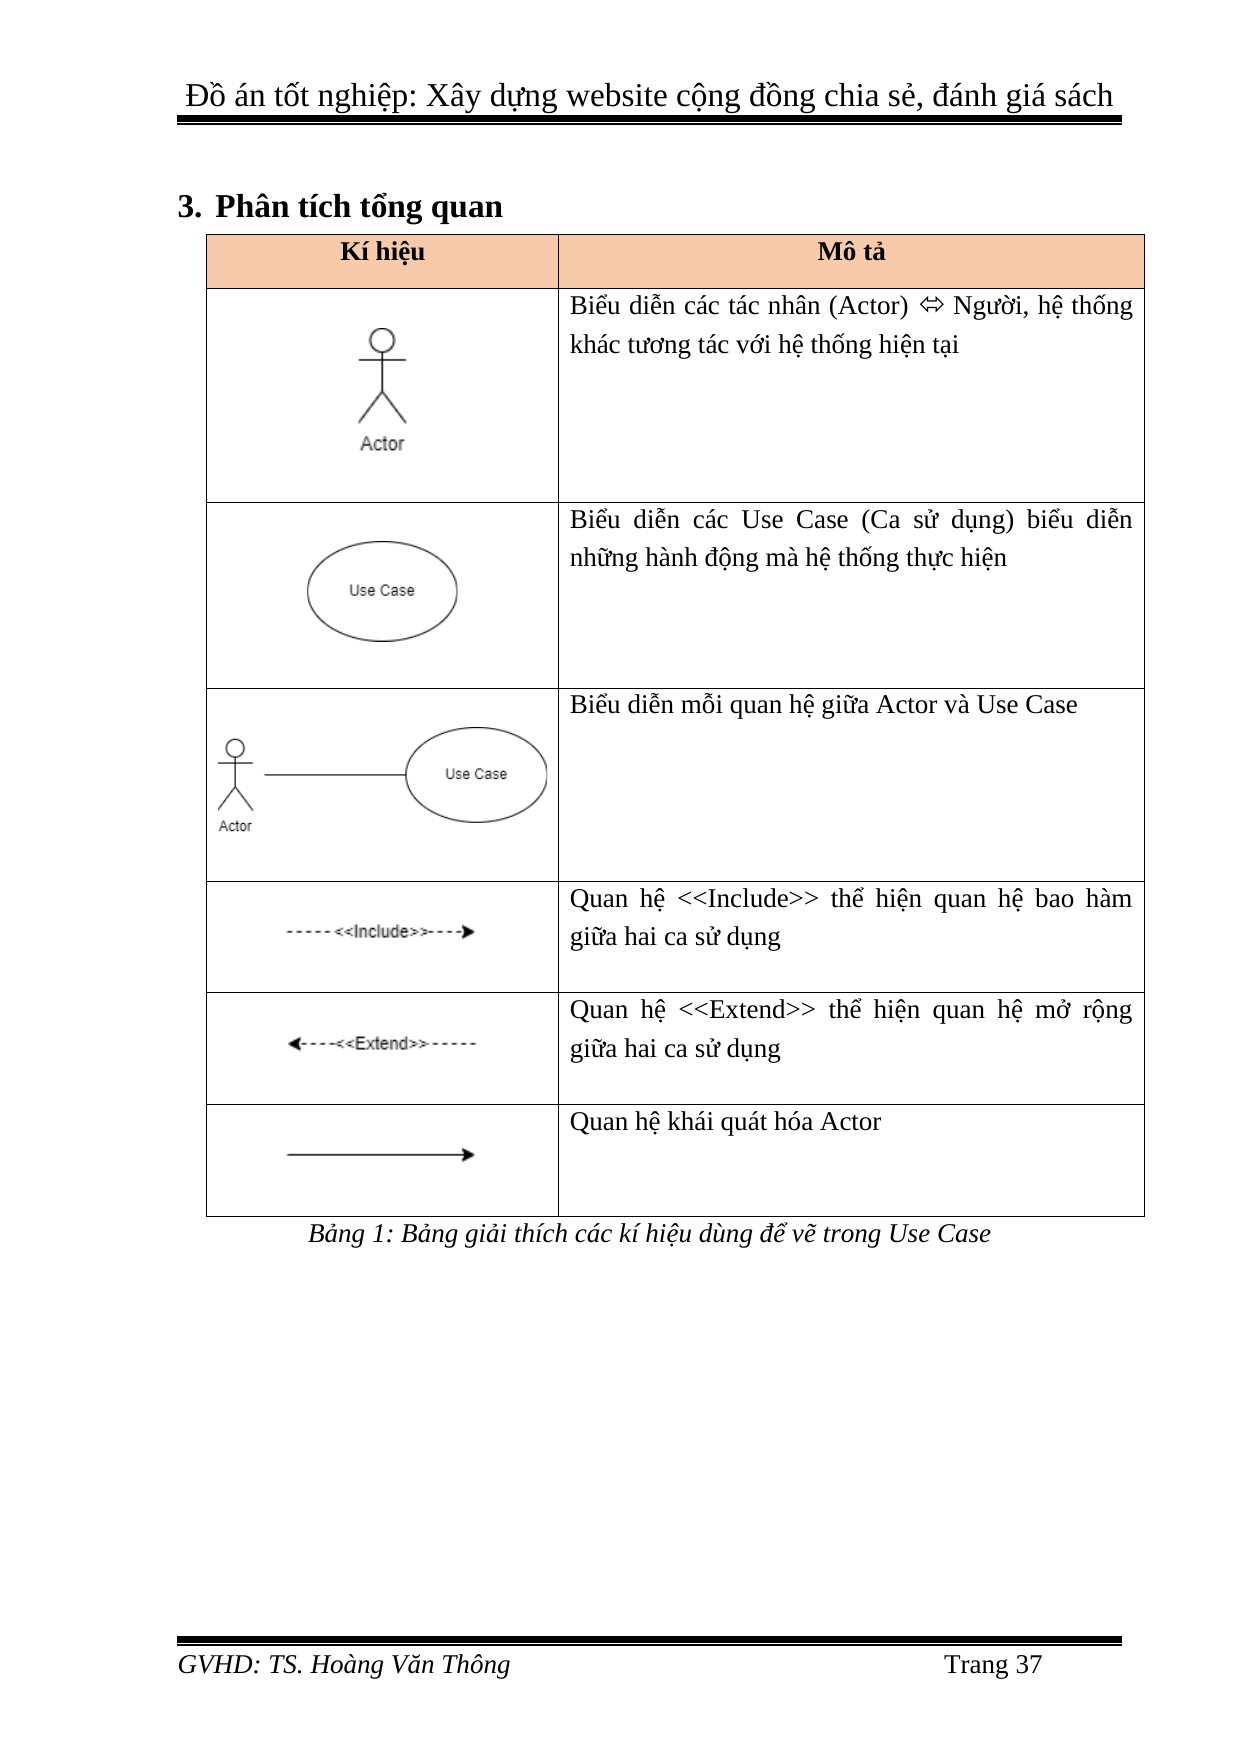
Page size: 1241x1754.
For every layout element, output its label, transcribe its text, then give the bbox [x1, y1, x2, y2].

picture [276, 1143, 489, 1169]
table_cell Biểu diễn các Use Case (Ca sử dụng) biểu diễn những hành động mà hệ thống thực hiện [559, 503, 1144, 687]
picture [276, 920, 489, 946]
picture [217, 727, 548, 836]
table_cell [207, 503, 558, 687]
picture [307, 541, 458, 642]
table_cell [207, 993, 558, 1104]
list Phân tích tổng quan [177, 186, 1122, 225]
table_cell [207, 689, 558, 881]
text Bảng 1: Bảng giải thích các kí hiệu dùng để vẽ trong Use Case [177, 1217, 1122, 1248]
picture [276, 1032, 489, 1058]
picture [358, 328, 407, 457]
table_cell [207, 289, 558, 502]
table_cell [207, 1105, 558, 1216]
table_cell [207, 882, 558, 992]
table_cell Quan hệ <<Extend>> thể hiện quan hệ mở rộng giữa hai ca sử dụng [559, 993, 1144, 1104]
table_header Mô tả [559, 235, 1144, 288]
table_cell Biểu diễn các tác nhân (Actor) Người, hệ thống khác tương tác với hệ thống hiện tại [559, 289, 1144, 502]
table_cell Quan hệ <<Include>> thể hiện quan hệ bao hàm giữa hai ca sử dụng [559, 882, 1144, 992]
table_cell Biểu diễn mỗi quan hệ giữa Actor và Use Case [559, 689, 1144, 881]
table_cell Quan hệ khái quát hóa Actor [559, 1105, 1144, 1216]
table_header Kí hiệu [207, 235, 558, 288]
